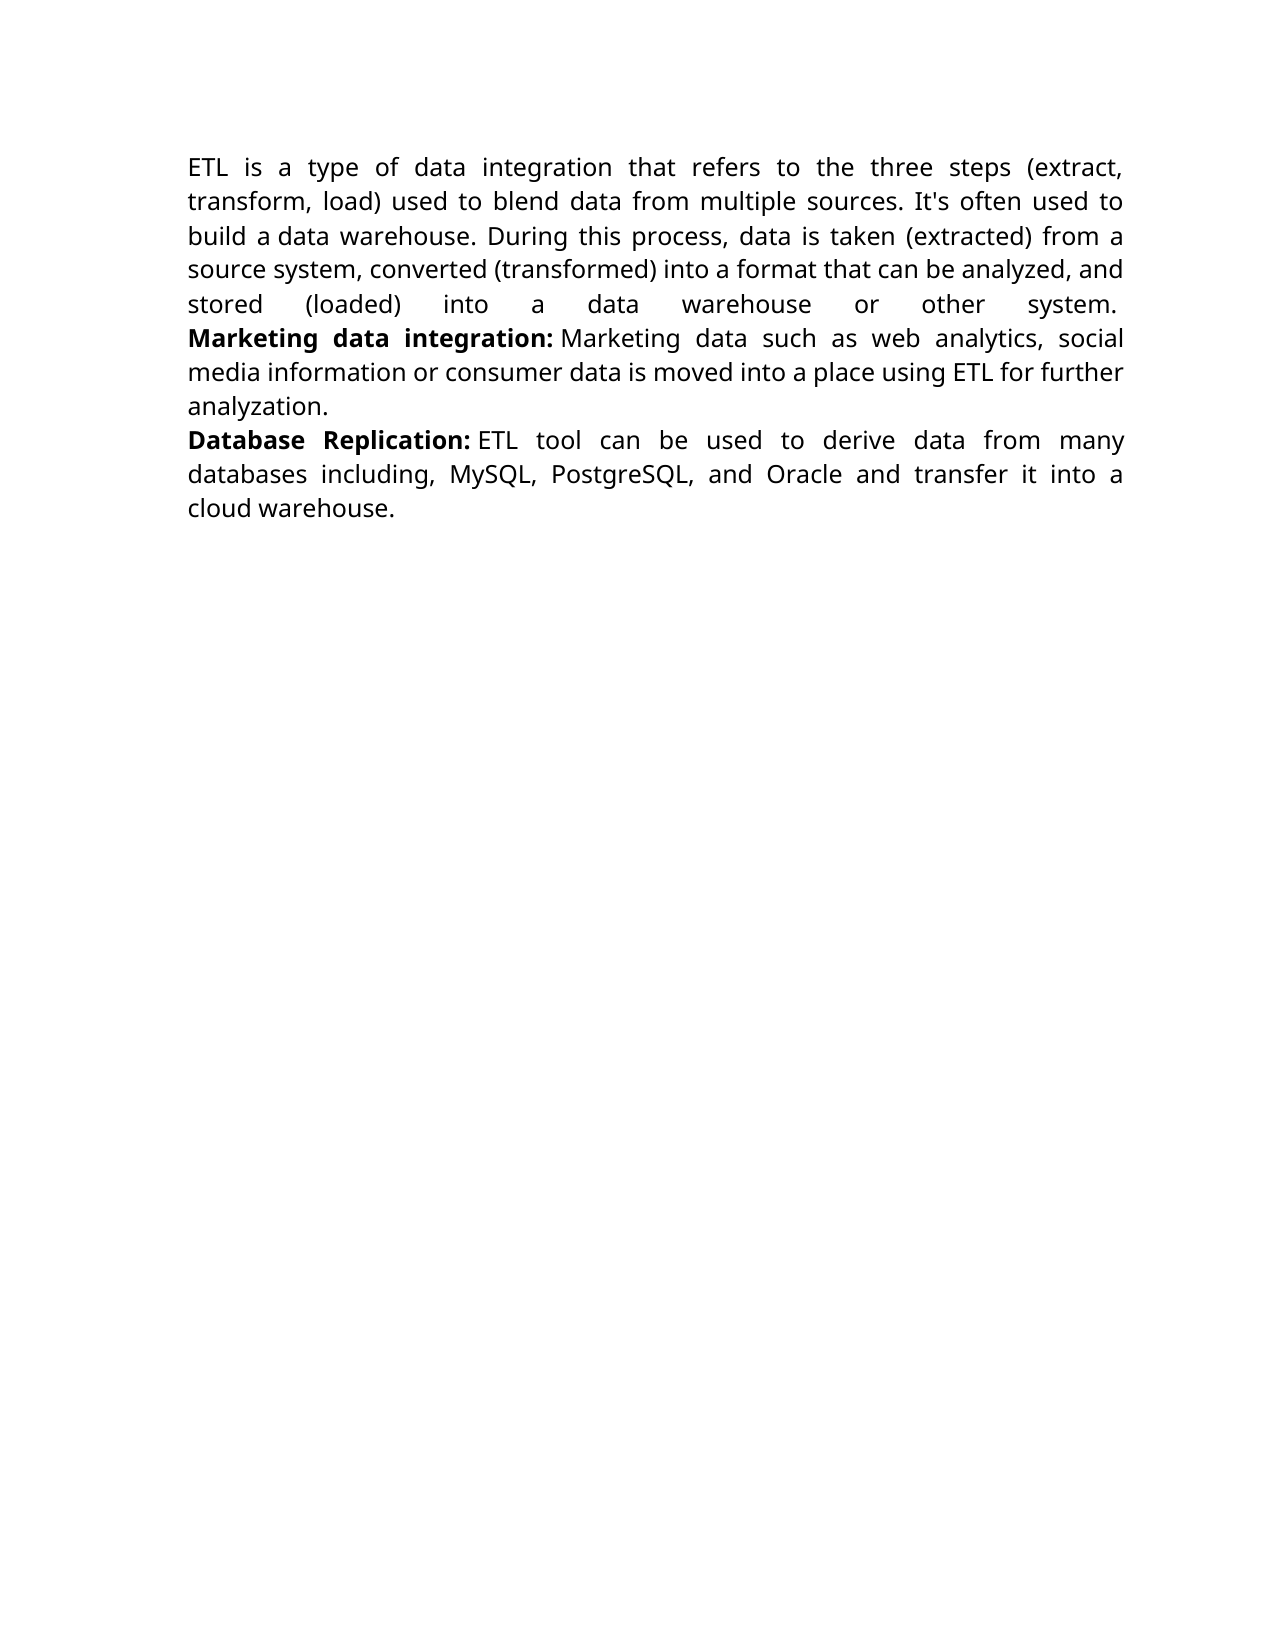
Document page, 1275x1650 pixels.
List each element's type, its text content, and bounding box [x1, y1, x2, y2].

text Database Replication: ETL tool can be used to derive data from many databases including, MySQL, PostgreSQL, and Oracle and transfer it into a cloud warehouse. [187, 422, 1125, 525]
text ETL is a type of data integration that refers to the three steps (extract, transform, load) used to blend data from multiple sources. It's often used to build a data warehouse. During this process, data is taken (extracted) from a source system, converted (transformed) into a format that can be analyzed, and stored (loaded) into a data warehouse or other system. Marketing data integration: Marketing data such as web analytics, social media information or consumer data is moved into a place using ETL for further analyzation. [187, 150, 1125, 422]
